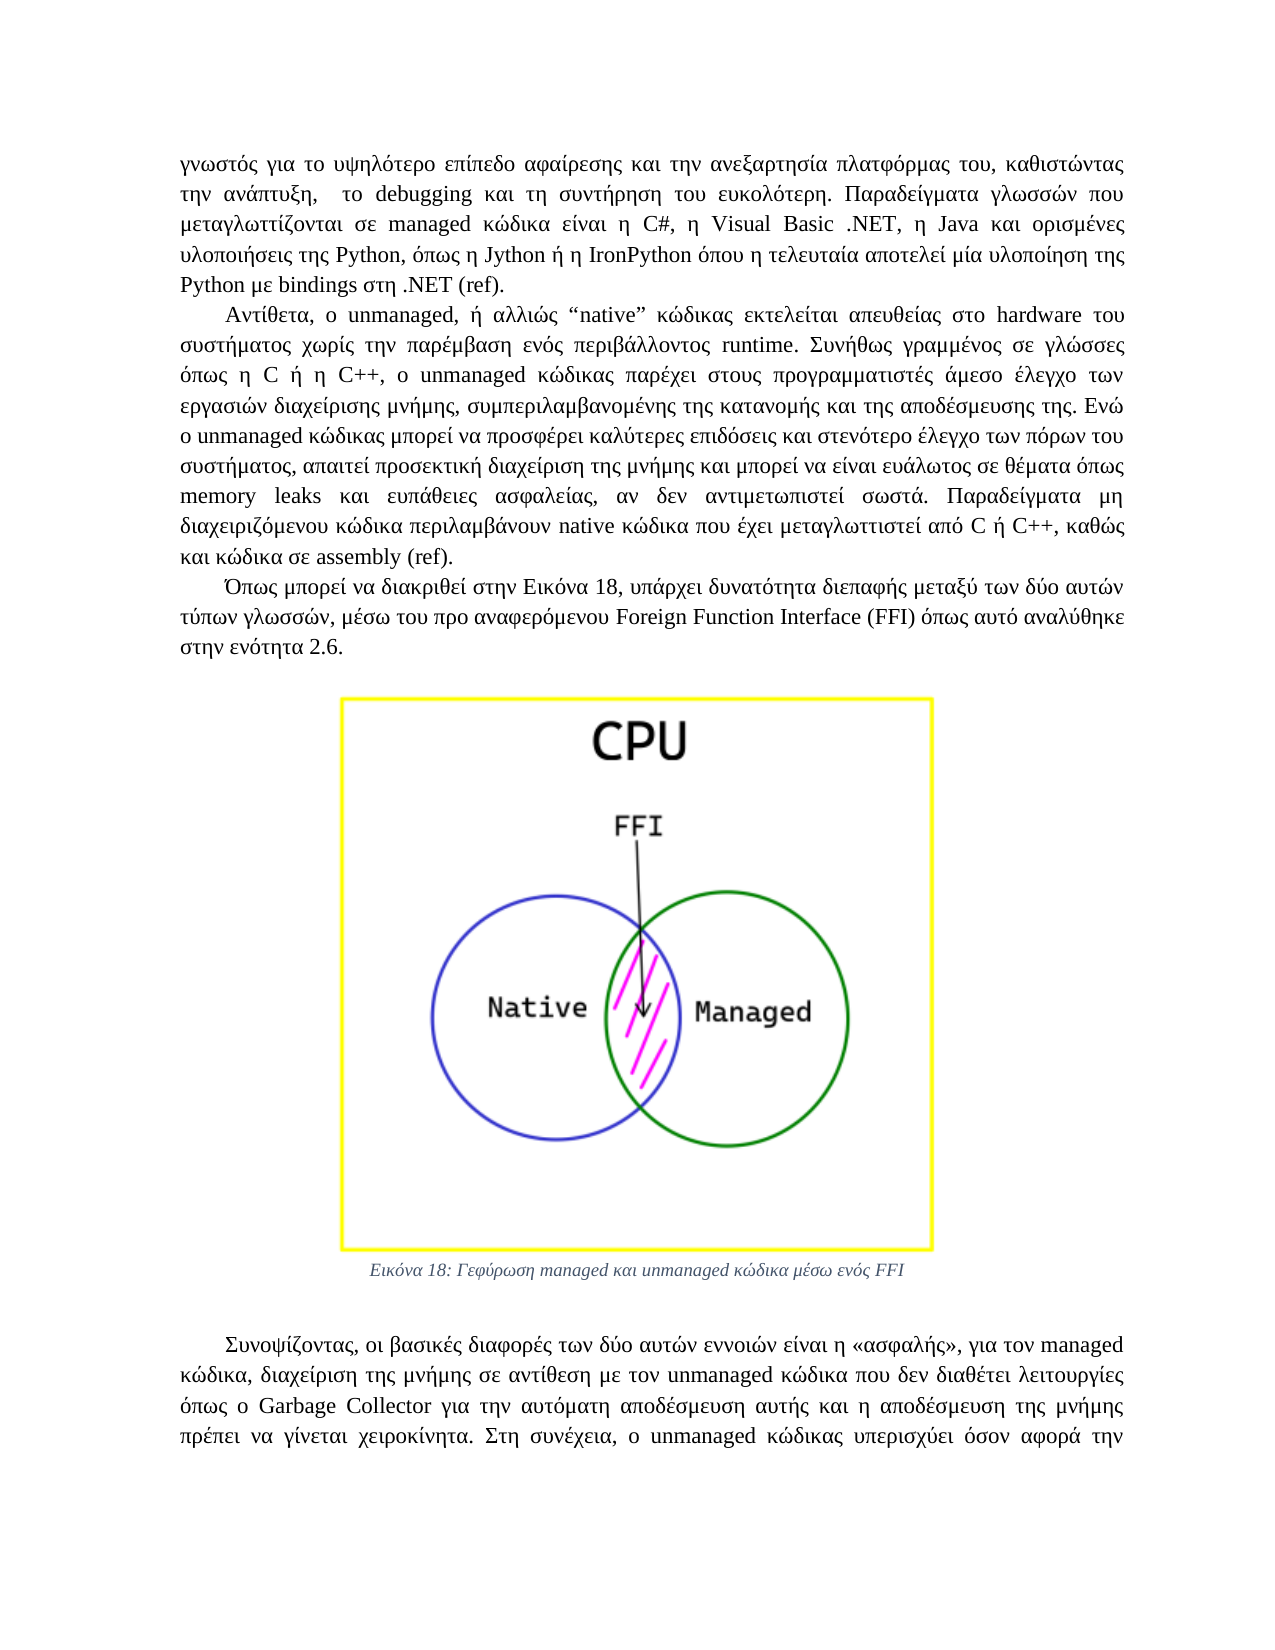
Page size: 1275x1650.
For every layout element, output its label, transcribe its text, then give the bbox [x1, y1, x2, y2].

text Αντίθετα, ο unmanaged, ή αλλιώς “native” κώδικας εκτελείται απευθείας στο hardware του συστήματος χωρίς την παρέμβαση ενός περιβάλλοντος runtime. Συνήθως γραμμένος σε γλώσσες όπως η C ή η C++, ο unmanaged κώδικας παρέχει στους προγραμματιστές άμεσο έλεγχο των εργασιών διαχείρισης μνήμης, συμπεριλαμβανομένης της κατανομής και της αποδέσμευσης της. Ενώ ο unmanaged κώδικας μπορεί να προσφέρει καλύτερες επιδόσεις και στενότερο έλεγχο των πόρων του συστήματος, απαιτεί προσεκτική διαχείριση της μνήμης και μπορεί να είναι ευάλωτος σε θέματα όπως memory leaks και ευπάθειες ασφαλείας, αν δεν αντιμετωπιστεί σωστά. Παραδείγματα μη διαχειριζόμενου κώδικα περιλαμβάνουν native κώδικα που έχει μεταγλωττιστεί από C ή C++, καθώς και κώδικα σε assembly (ref). [180, 301, 1125, 569]
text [180, 1331, 1125, 1448]
text Όπως μπορεί να διακριθεί στην Εικόνα 18, υπάρχει δυνατότητα διεπαφής μεταξύ των δύο αυτών τύπων γλωσσών, μέσω του προ αναφερόμενου Foreign Function Interface (FFI) όπως αυτό αναλύθηκε στην ενότητα 2.6. [180, 573, 1125, 660]
picture [336, 693, 939, 1255]
text Εικόνα 18: Γεφύρωση managed και unmanaged κώδικα μέσω ενός FFI [150, 1259, 1125, 1280]
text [180, 150, 1125, 297]
